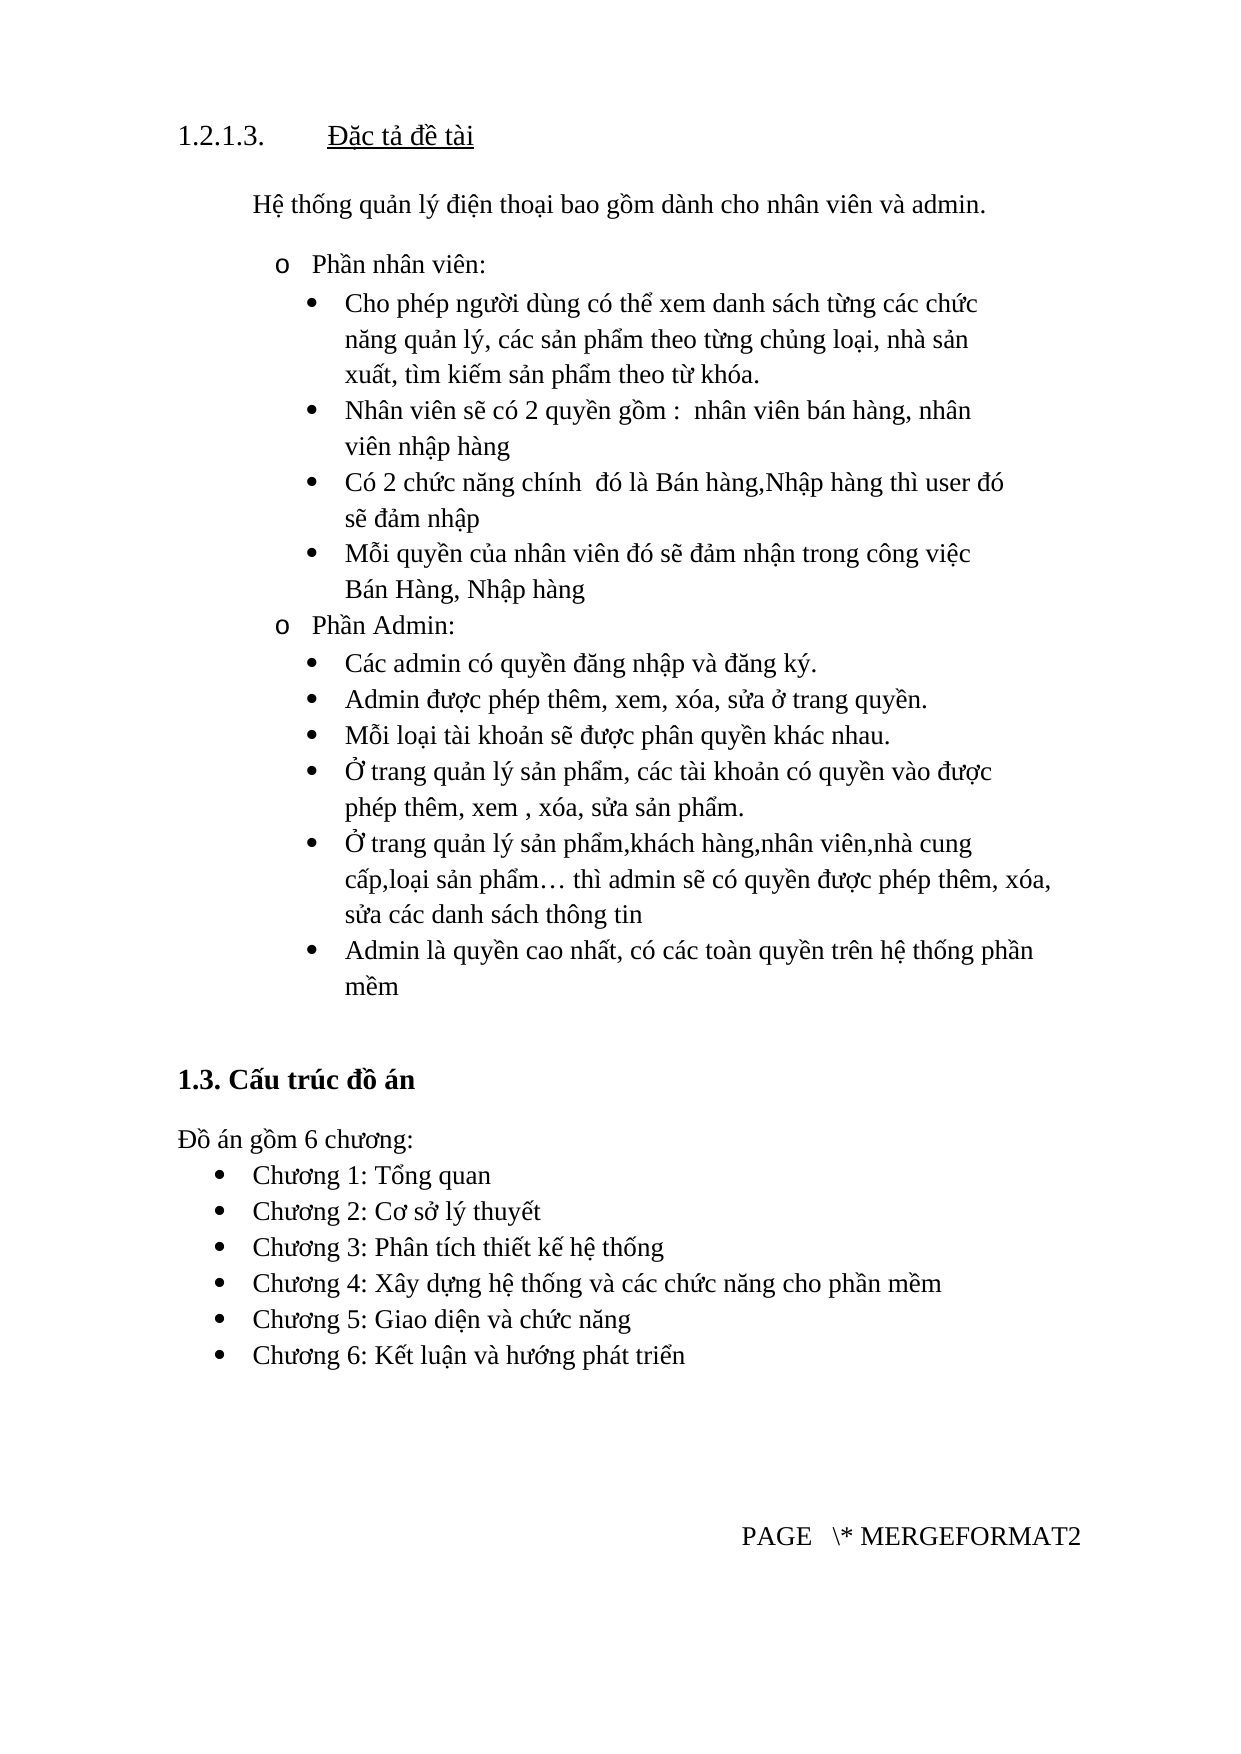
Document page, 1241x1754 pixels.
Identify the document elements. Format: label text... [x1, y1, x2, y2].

list Ở trang quản lý sản phẩm,khách hàng,nhân viên,nhà cung cấp,loại sản phẩm… thì admin sẽ có quyền được phép thêm, xóa, sửa các danh sách thông tin [307, 827, 1058, 929]
list Chương 6: Kết luận và hướng phát triển [215, 1339, 1016, 1370]
list Phần nhân viên: [274, 249, 1122, 282]
list Mỗi quyền của nhân viên đó sẽ đảm nhận trong công việc Bán Hàng, Nhập hàng [307, 537, 1016, 604]
list Chương 5: Giao diện và chức năng [215, 1303, 1016, 1334]
list Chương 1: Tổng quan [215, 1159, 1016, 1191]
list Nhân viên sẽ có 2 quyền gồm : nhân viên bán hàng, nhân viên nhập hàng [307, 394, 1016, 461]
list Admin được phép thêm, xem, xóa, sửa ở trang quyền. [307, 683, 1122, 715]
list Admin là quyền cao nhất, có các toàn quyền trên hệ thống phần mềm [307, 934, 1058, 1001]
subtitle Cấu trúc đồ án [177, 1062, 1122, 1096]
list Các admin có quyền đăng nhập và đăng ký. [307, 647, 1122, 679]
list Đồ án gồm 6 chương: [177, 1124, 1016, 1155]
list Chương 2: Cơ sở lý thuyết [215, 1195, 1016, 1227]
list Có 2 chức năng chính đó là Bán hàng,Nhập hàng thì user đó sẽ đảm nhập [307, 466, 1016, 533]
list Mỗi loại tài khoản sẽ được phân quyền khác nhau. [307, 719, 1122, 751]
list Cho phép người dùng có thể xem danh sách từng các chức năng quản lý, các sản phẩm theo từng chủng loại, nhà sản xuất, tìm kiếm sản phẩm theo từ khóa. [307, 287, 1016, 390]
list Chương 3: Phân tích thiết kế hệ thống [215, 1231, 1016, 1262]
list Chương 4: Xây dựng hệ thống và các chức năng cho phần mềm [215, 1267, 1016, 1298]
subtitle Đặc tả đề tài [177, 118, 1122, 152]
list Phần Admin: [274, 609, 1122, 642]
list Ở trang quản lý sản phẩm, các tài khoản có quyền vào được phép thêm, xem , xóa, sửa sản phẩm. [307, 755, 1016, 822]
text Hệ thống quản lý điện thoại bao gồm dành cho nhân viên và admin. [199, 188, 1122, 219]
